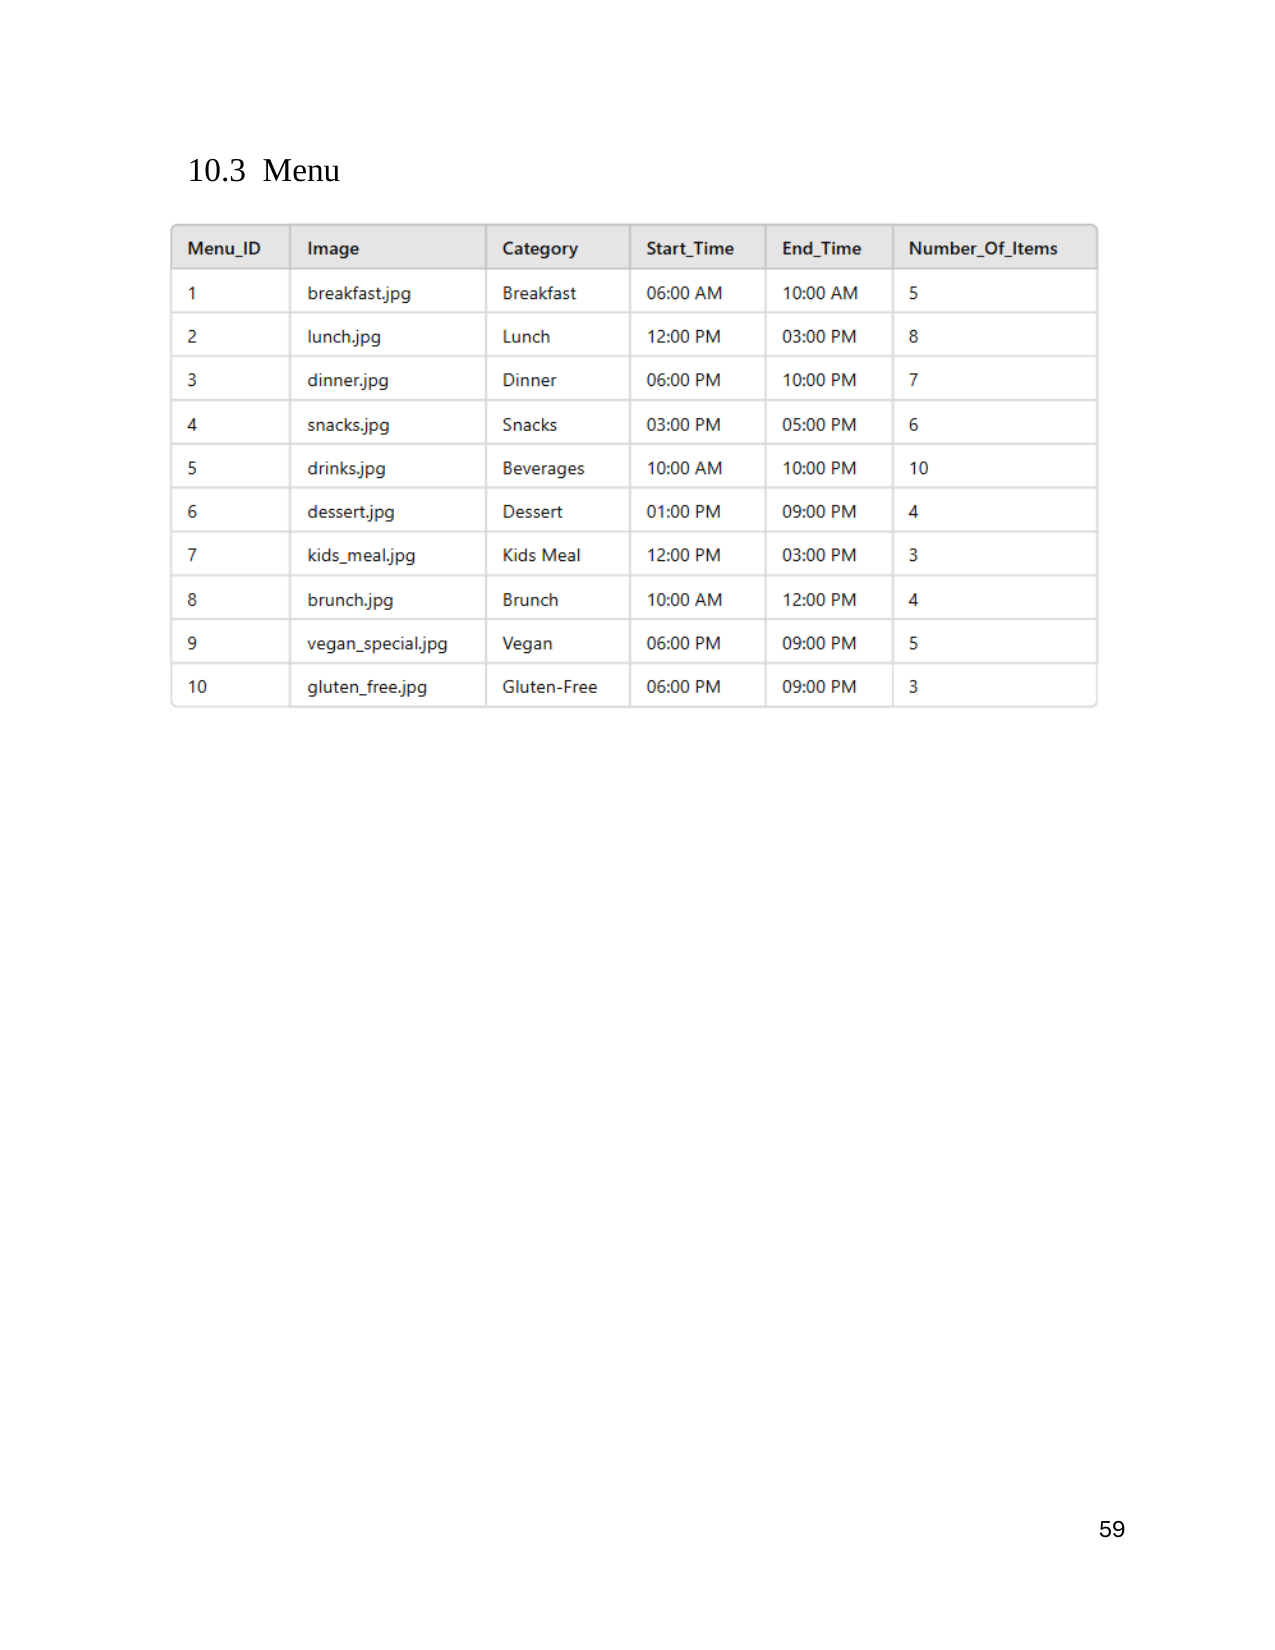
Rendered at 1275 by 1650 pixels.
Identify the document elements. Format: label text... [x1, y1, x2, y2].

picture [150, 215, 1125, 716]
subtitle Menu [187, 150, 1125, 188]
